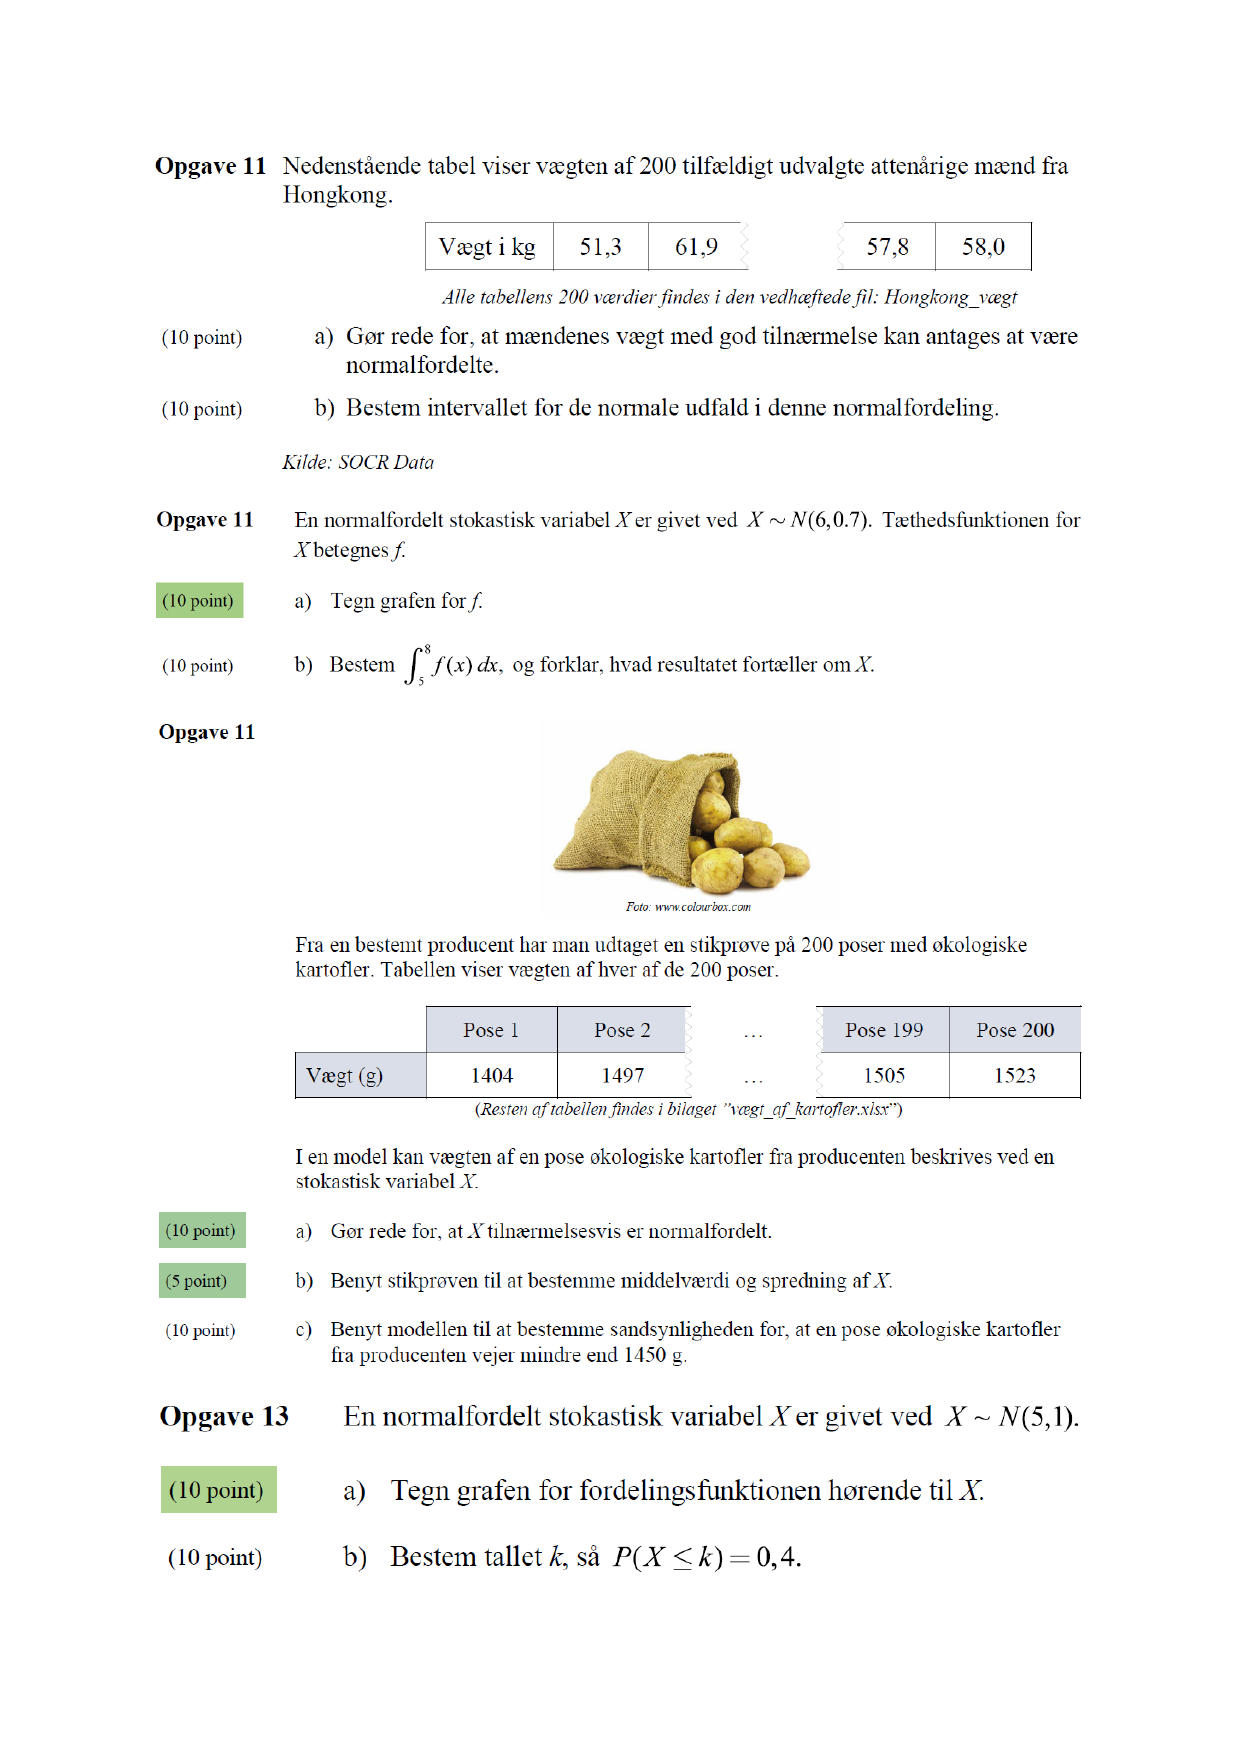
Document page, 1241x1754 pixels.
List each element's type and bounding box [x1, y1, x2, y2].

picture [150, 150, 1091, 486]
picture [150, 712, 1091, 1376]
picture [150, 1394, 1091, 1588]
picture [150, 504, 1091, 694]
